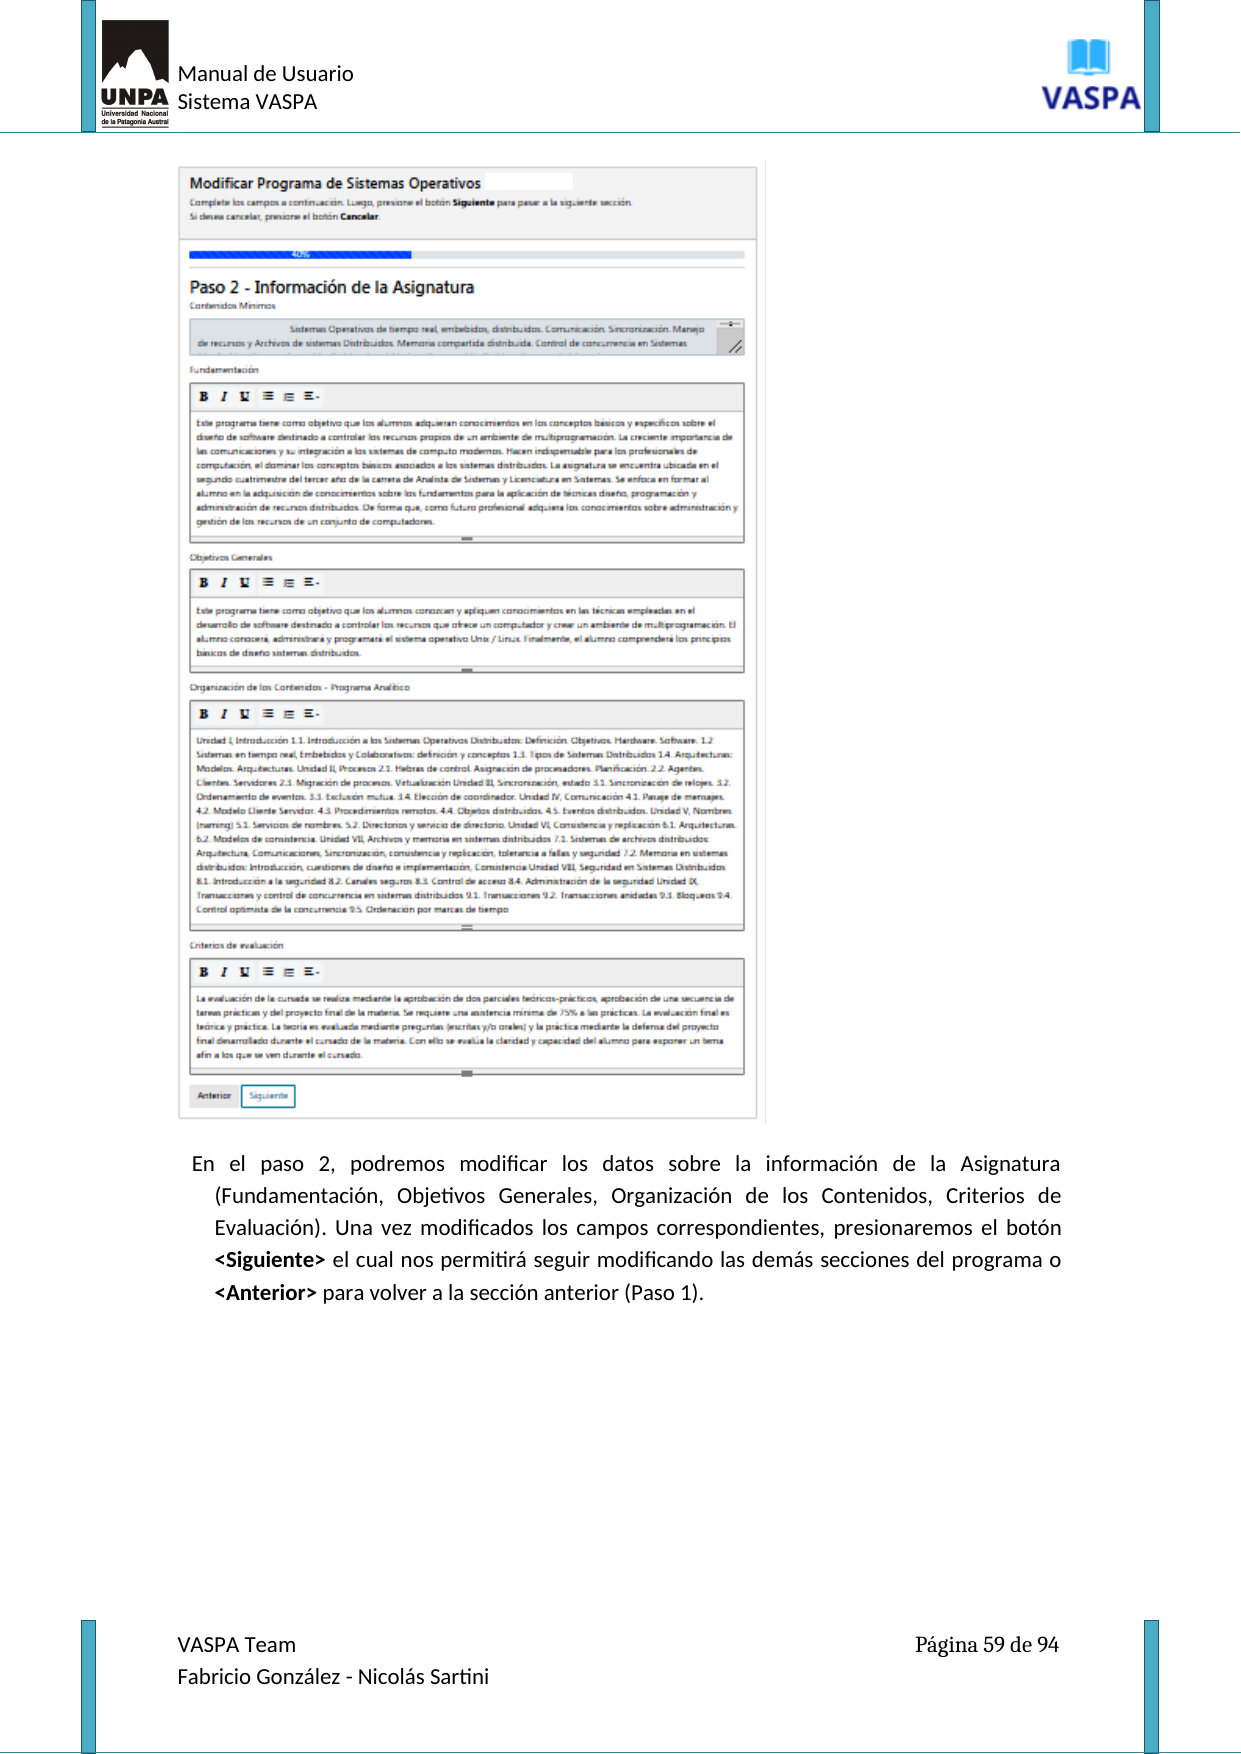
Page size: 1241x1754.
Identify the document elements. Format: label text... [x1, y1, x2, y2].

picture [1036, 19, 1146, 129]
picture [100, 18, 170, 129]
text En el paso 2, podremos modificar los datos sobre la información de la Asignatura (Fundamentación, Objetivos Generales, Organización de los Contenidos, Criterios de Evaluación). Una vez modificados los campos correspondientes, presionaremos el botón <Siguiente> el cual nos permitirá seguir modificando las demás secciones del programa o <Anterior> para volver a la sección anterior (Paso 1). [177, 1149, 1063, 1306]
picture [177, 160, 767, 1124]
